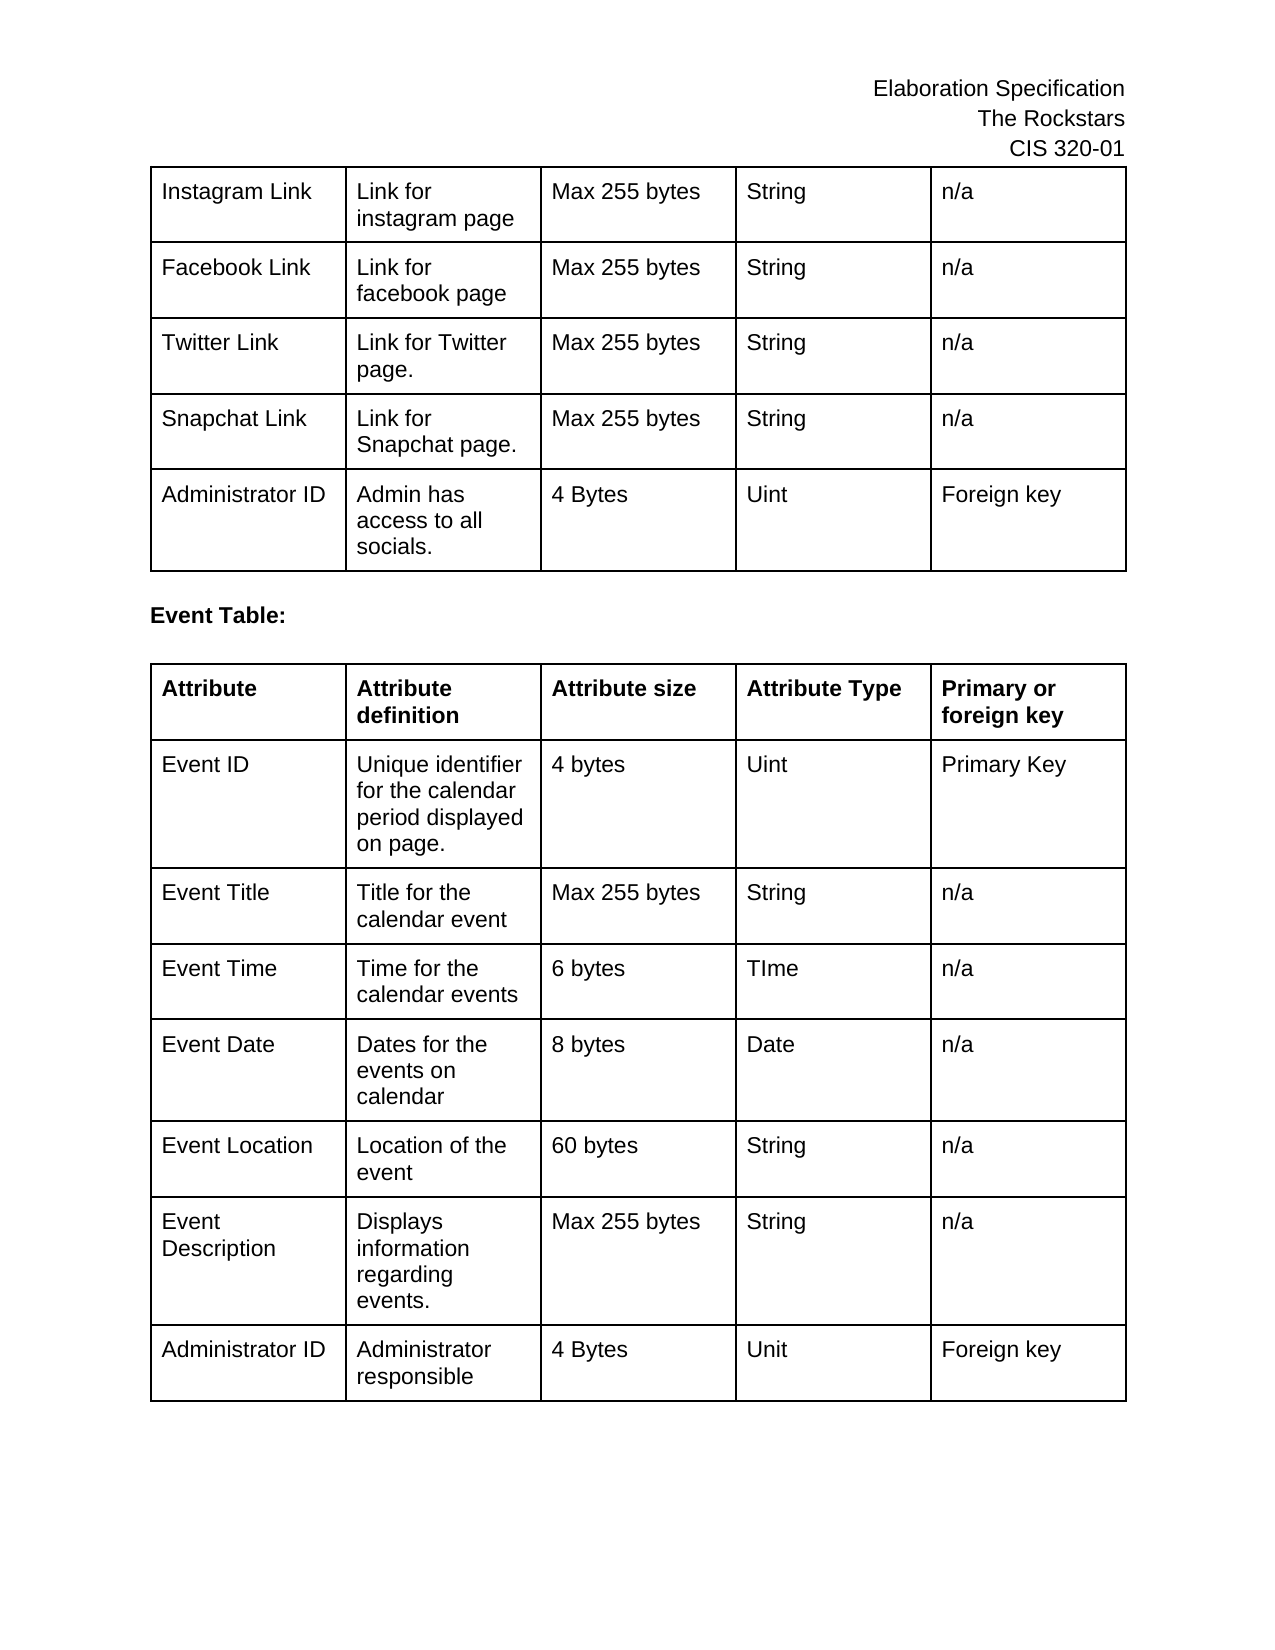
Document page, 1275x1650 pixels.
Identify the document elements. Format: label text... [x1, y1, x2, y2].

table_cell Title for the calendar event [347, 869, 540, 942]
table_cell 8 bytes [542, 1020, 735, 1120]
table_cell 4 Bytes [542, 470, 735, 570]
table_cell Admin has access to all socials. [347, 470, 540, 570]
table_cell 60 bytes [542, 1122, 735, 1196]
table_cell String [737, 869, 930, 942]
table_cell Unit [737, 1326, 930, 1399]
table_cell TIme [737, 945, 930, 1018]
table_cell Uint [737, 470, 930, 570]
table_cell n/a [932, 945, 1125, 1018]
table_cell String [737, 395, 930, 468]
table_cell Administrator ID [152, 470, 345, 570]
table_cell Foreign key [932, 470, 1125, 570]
table_cell Dates for the events on calendar [347, 1020, 540, 1120]
table_cell Link for Twitter page. [347, 319, 540, 392]
table_header Attribute size [542, 665, 735, 738]
table_cell n/a [932, 168, 1125, 241]
table_cell Date [737, 1020, 930, 1120]
table_cell Link for Snapchat page. [347, 395, 540, 468]
table_header Attribute definition [347, 665, 540, 738]
table_cell n/a [932, 1198, 1125, 1324]
table_cell String [737, 168, 930, 241]
table_cell n/a [932, 243, 1125, 317]
table_cell Primary Key [932, 741, 1125, 867]
table_cell Snapchat Link [152, 395, 345, 468]
table_cell Event ID [152, 741, 345, 867]
table_cell Link for instagram page [347, 168, 540, 241]
table_cell String [737, 319, 930, 392]
text Event Table: [150, 602, 1125, 629]
table_cell Facebook Link [152, 243, 345, 317]
table_cell Event Location [152, 1122, 345, 1196]
table_cell n/a [932, 869, 1125, 942]
table_cell Twitter Link [152, 319, 345, 392]
table_cell Max 255 bytes [542, 243, 735, 317]
table_cell Max 255 bytes [542, 319, 735, 392]
table_cell Location of the event [347, 1122, 540, 1196]
table_cell n/a [932, 1020, 1125, 1120]
table_cell Displays information regarding events. [347, 1198, 540, 1324]
table_cell Link for facebook page [347, 243, 540, 317]
table_cell Event Date [152, 1020, 345, 1120]
table_cell Instagram Link [152, 168, 345, 241]
table_cell Time for the calendar events [347, 945, 540, 1018]
table_cell Administrator responsible [347, 1326, 540, 1399]
table_header Attribute Type [737, 665, 930, 738]
table_cell 6 bytes [542, 945, 735, 1018]
table_cell Foreign key [932, 1326, 1125, 1399]
table_cell n/a [932, 395, 1125, 468]
table_cell Event Description [152, 1198, 345, 1324]
table_cell String [737, 243, 930, 317]
table_cell 4 Bytes [542, 1326, 735, 1399]
table_cell String [737, 1198, 930, 1324]
table_cell Event Title [152, 869, 345, 942]
table_cell n/a [932, 1122, 1125, 1196]
table_cell Unique identifier for the calendar period displayed on page. [347, 741, 540, 867]
table_cell Max 255 bytes [542, 1198, 735, 1324]
table_cell Max 255 bytes [542, 168, 735, 241]
table_cell Max 255 bytes [542, 869, 735, 942]
table_cell 4 bytes [542, 741, 735, 867]
table_cell n/a [932, 319, 1125, 392]
table_cell Event Time [152, 945, 345, 1018]
table_header Primary or foreign key [932, 665, 1125, 738]
table_cell String [737, 1122, 930, 1196]
table_cell Uint [737, 741, 930, 867]
table_cell Administrator ID [152, 1326, 345, 1399]
table_header Attribute [152, 665, 345, 738]
table_cell Max 255 bytes [542, 395, 735, 468]
